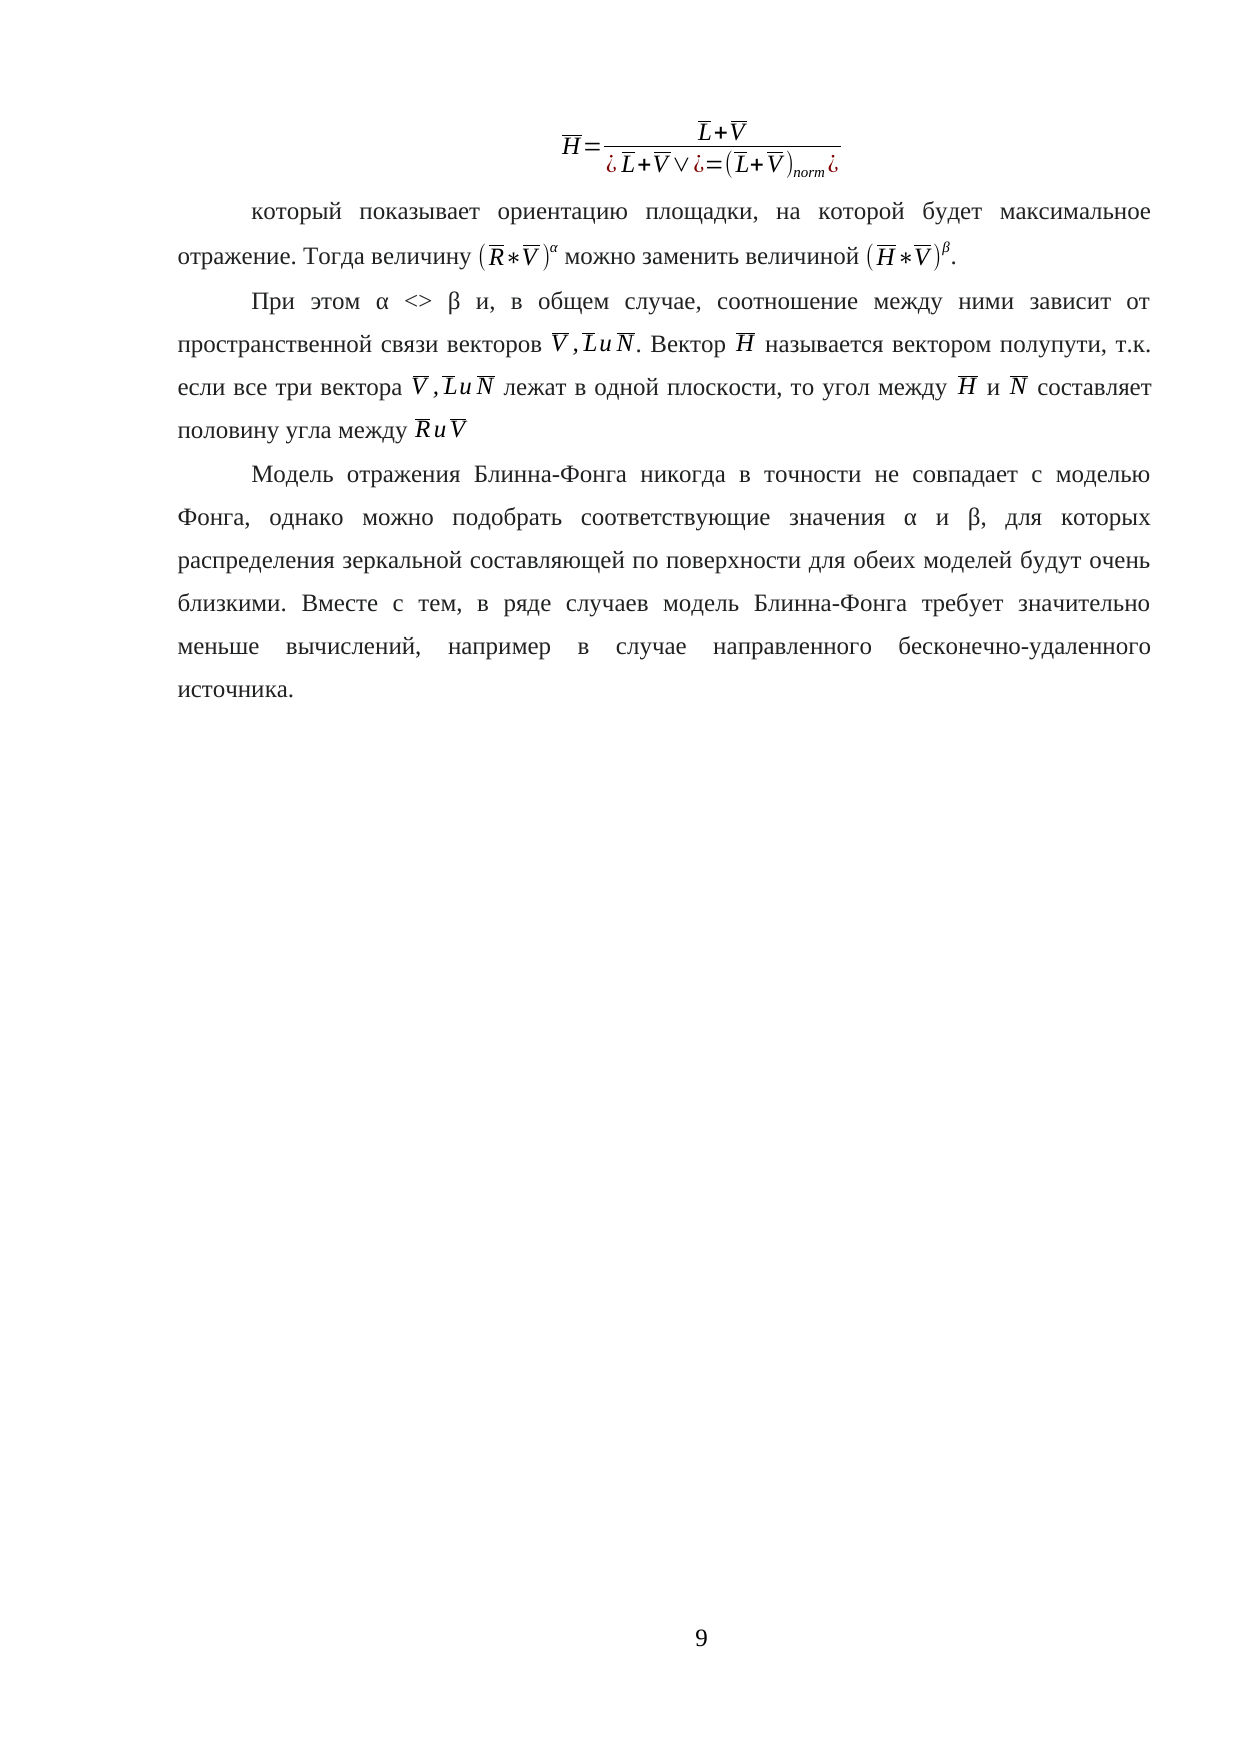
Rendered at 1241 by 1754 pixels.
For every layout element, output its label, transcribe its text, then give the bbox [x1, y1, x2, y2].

text Модель отражения Блинна-Фонга никогда в точности не совпадает с моделью Фонга, однако можно подобрать соответствующие значения α и β, для которых распределения зеркальной составляющей по поверхности для обеих моделей будут очень близкими. Вместе с тем, в ряде случаев модель Блинна-Фонга требует значительно меньше вычислений, например в случае направленного бесконечно-удаленного источника. [177, 459, 1152, 703]
text который показывает ориентацию площадки, на которой будет максимальное отражение. Тогда величину можно заменить величиной . [177, 196, 1152, 272]
text При этом α <> β и, в общем случае, соотношение между ними зависит от пространственной связи векторов . Вектор называется вектором полупути, т.к. если все три вектора лежат в одной плоскости, то угол между и составляет половину угла между [177, 286, 1152, 444]
